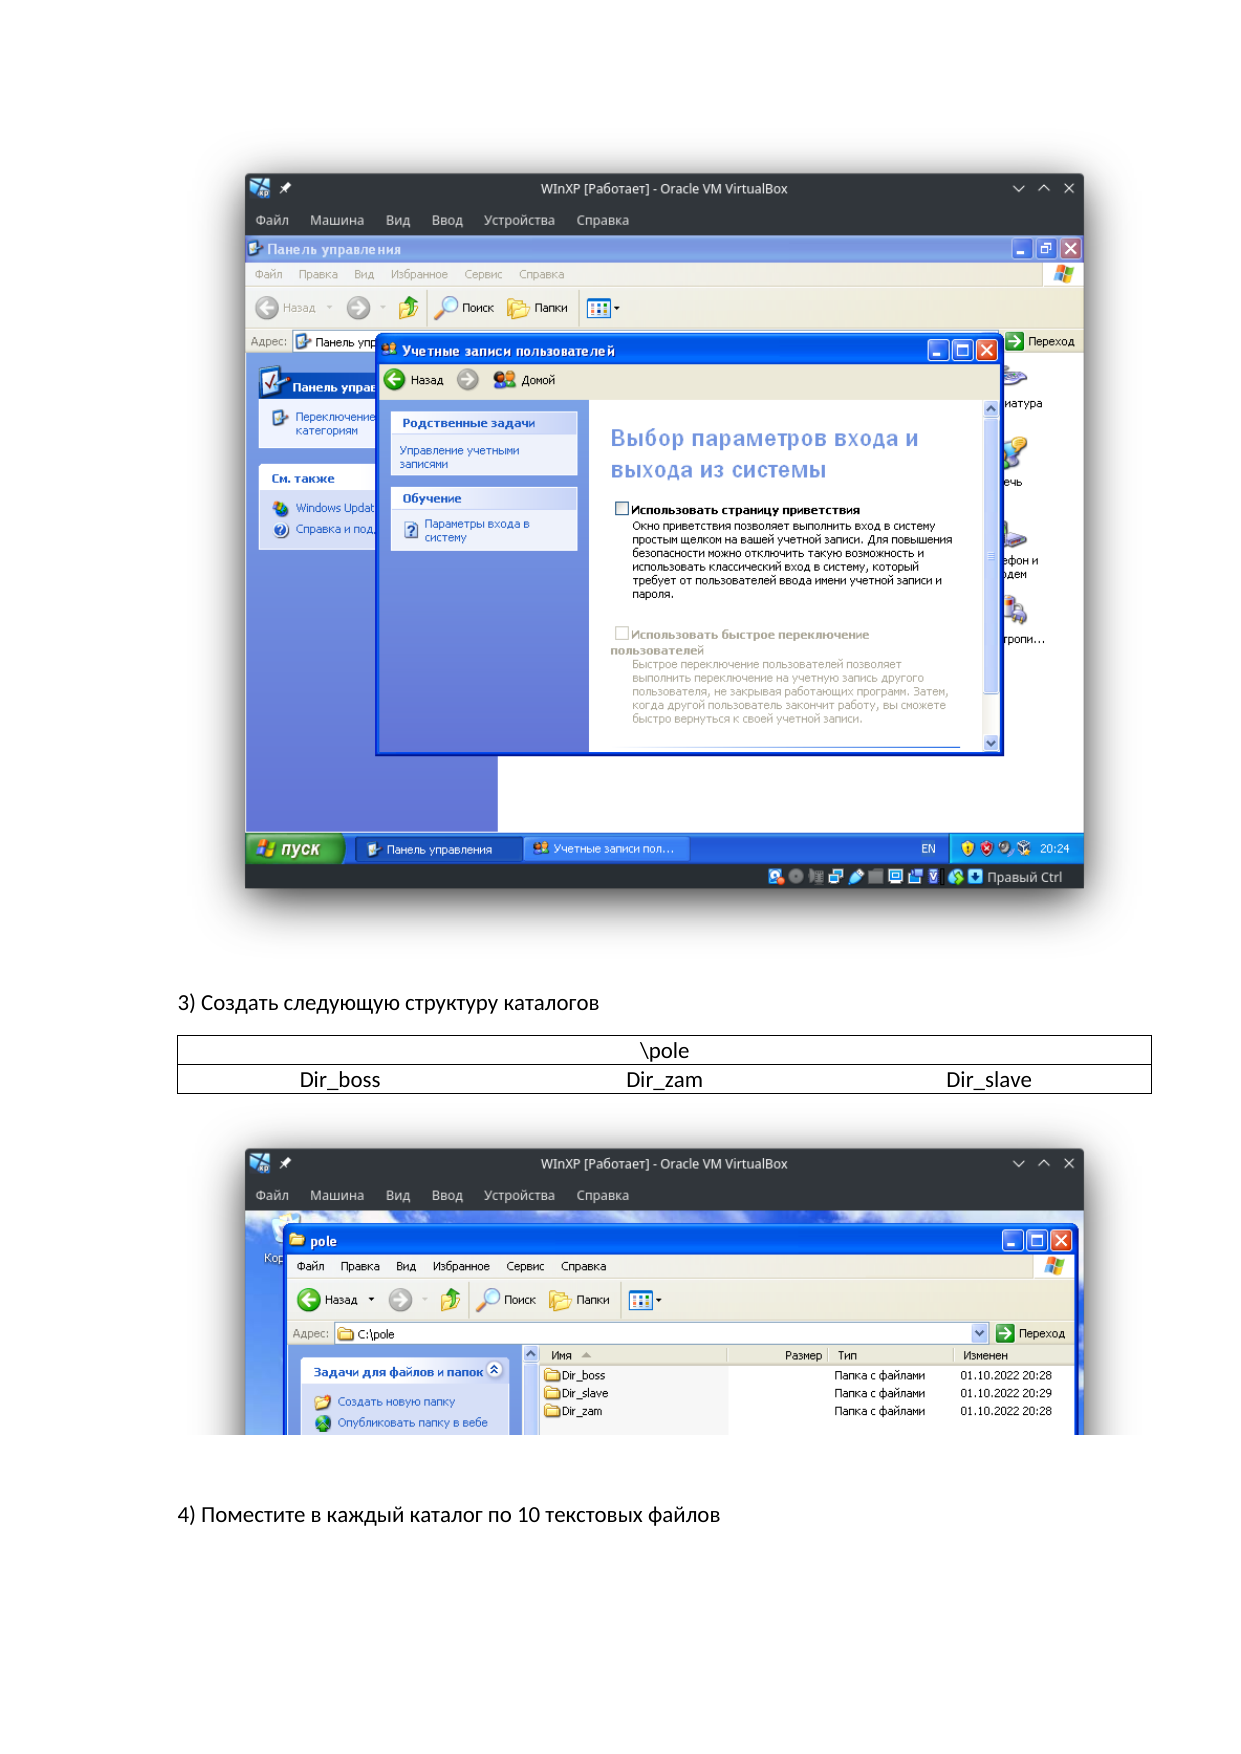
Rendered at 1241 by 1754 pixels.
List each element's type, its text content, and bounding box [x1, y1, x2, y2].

picture [177, 1093, 1152, 1435]
table_cell Dir_zam [502, 1065, 827, 1093]
table_header \pole [178, 1036, 1151, 1064]
text 4) Поместите в каждый каталог по 10 текстовых файлов [177, 1500, 1152, 1528]
picture [177, 118, 1152, 969]
table_cell Dir_boss [178, 1065, 502, 1093]
table_cell Dir_slave [827, 1065, 1151, 1093]
text 3) Создать следующую структуру каталогов [177, 988, 1152, 1016]
